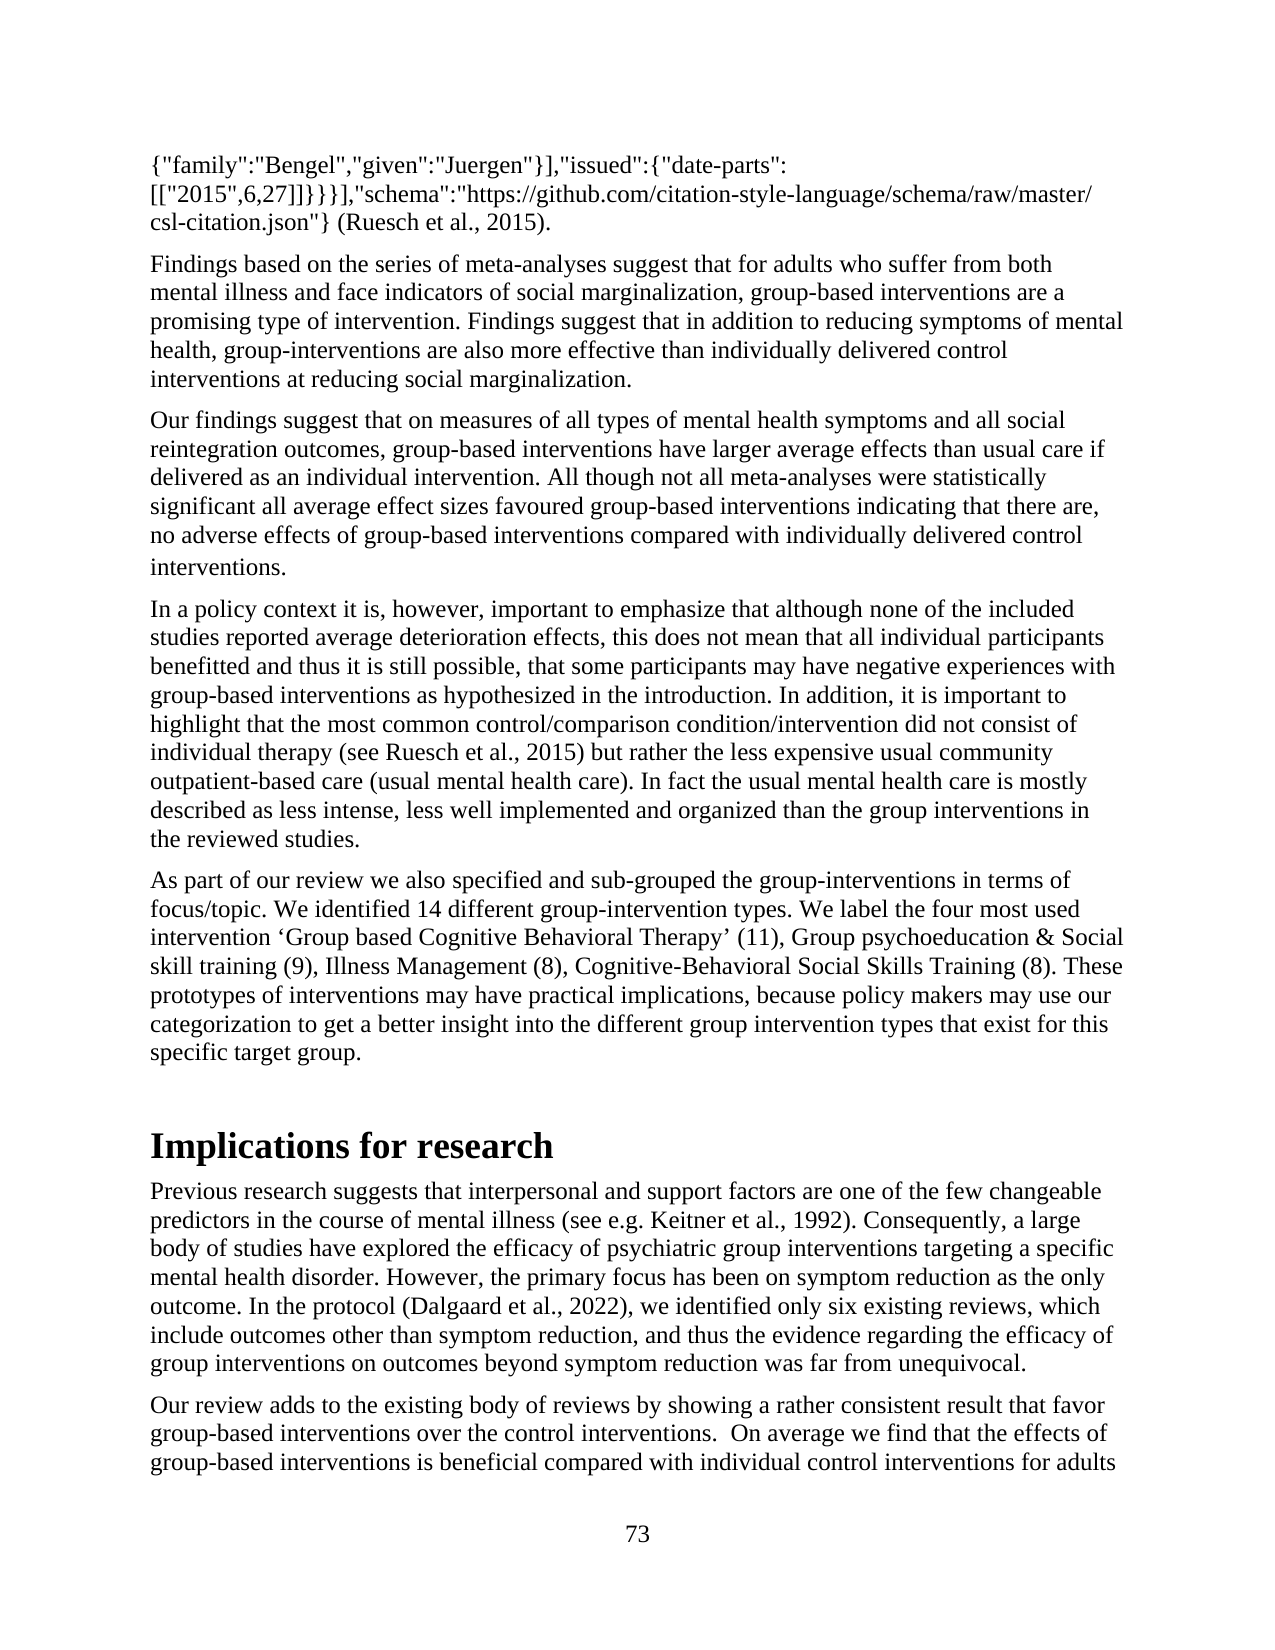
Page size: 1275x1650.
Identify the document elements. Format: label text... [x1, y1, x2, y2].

subtitle Implications for research [150, 1123, 1125, 1167]
